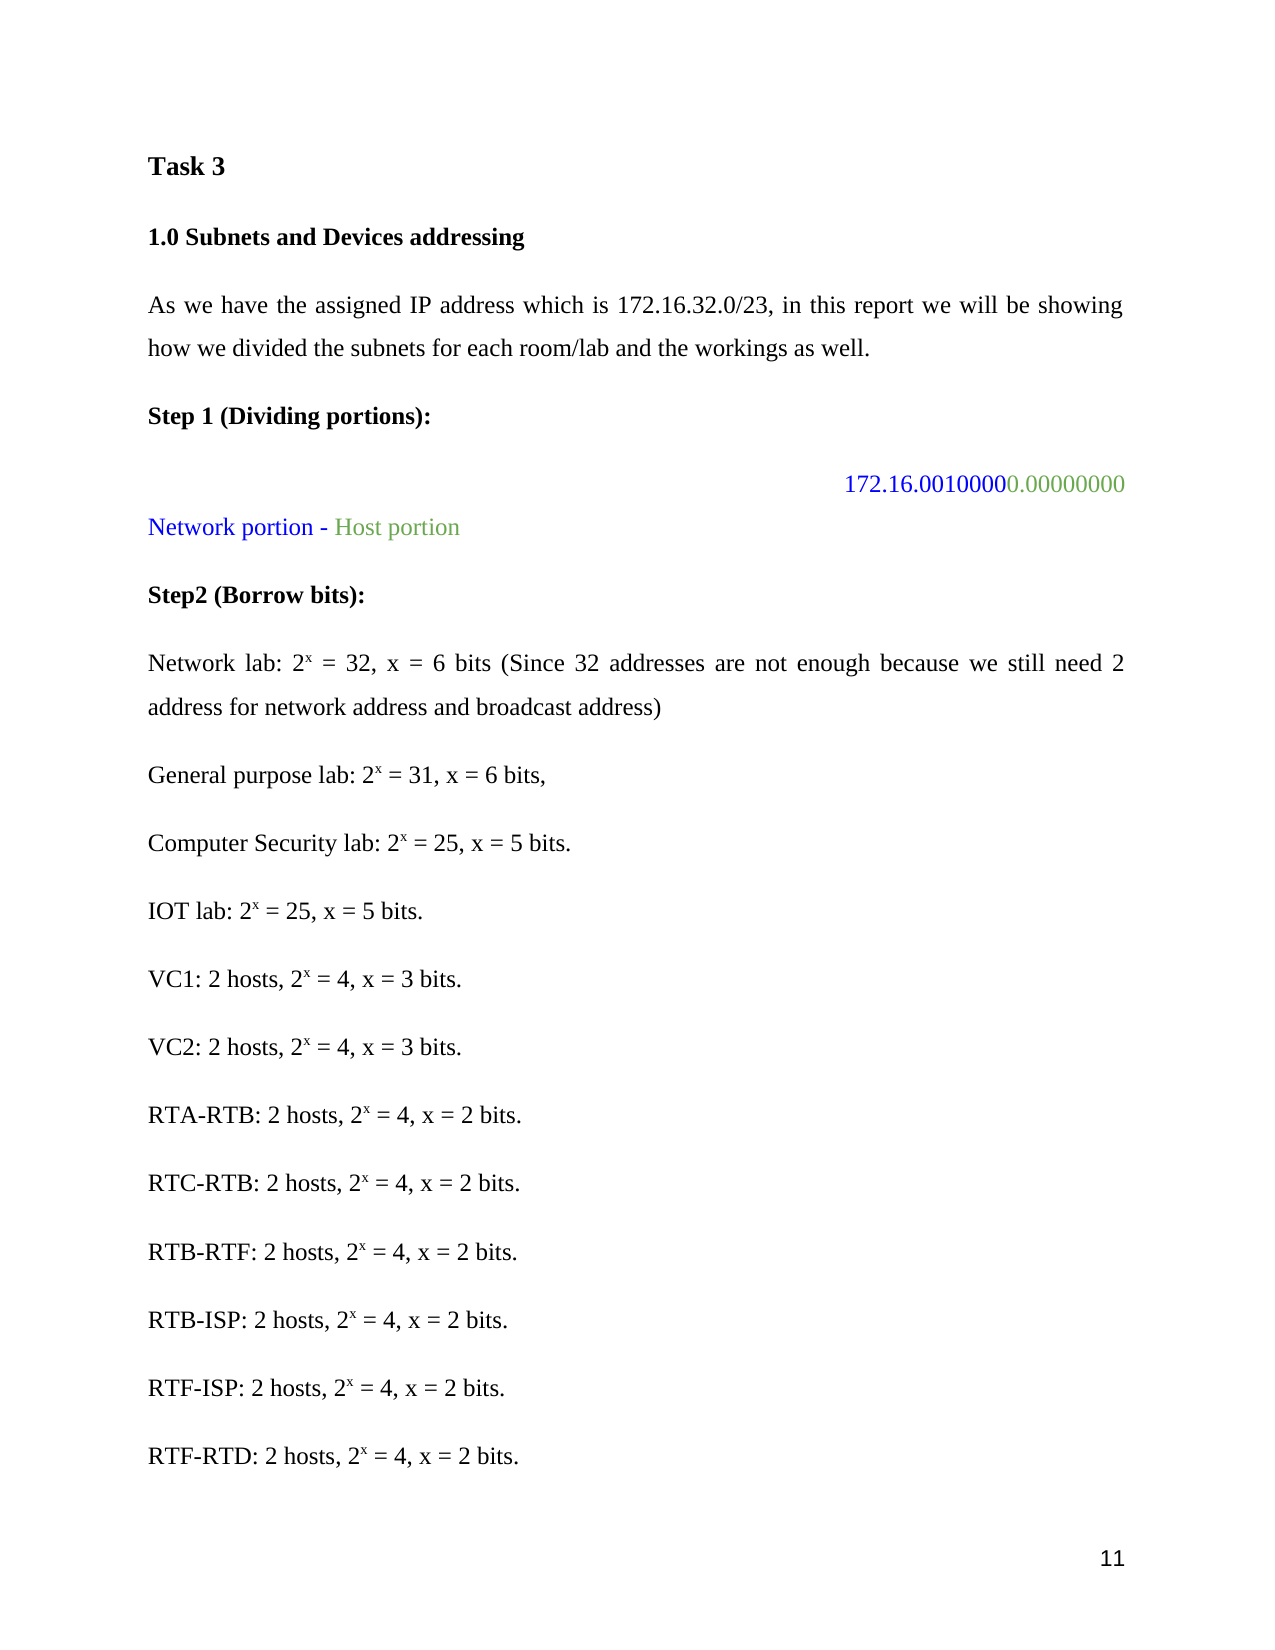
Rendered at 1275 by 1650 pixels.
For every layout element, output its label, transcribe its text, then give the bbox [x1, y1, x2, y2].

text RTA-RTB: 2 hosts, 2x = 4, x = 2 bits. [148, 1100, 1125, 1129]
subtitle 1.0 Subnets and Devices addressing [148, 222, 1125, 250]
text RTF-ISP: 2 hosts, 2x = 4, x = 2 bits. [148, 1373, 1125, 1402]
subtitle Task 3 [148, 150, 1125, 181]
text RTC-RTB: 2 hosts, 2x = 4, x = 2 bits. [148, 1168, 1125, 1197]
text As we have the assigned IP address which is 172.16.32.0/23, in this report we will be showing how we divided the subnets for each room/lab and the workings as well. [148, 290, 1125, 362]
text Step 1 (Dividing portions): [148, 401, 1125, 430]
text Network lab: 2x = 32, x = 6 bits (Since 32 addresses are not enough because we still need 2 address for network address and broadcast address) [148, 648, 1125, 720]
text General purpose lab: 2x = 31, x = 6 bits, [148, 760, 1125, 788]
text IOT lab: 2x = 25, x = 5 bits. [148, 896, 1125, 925]
text Step2 (Borrow bits): [148, 580, 1125, 609]
text RTB-RTF: 2 hosts, 2x = 4, x = 2 bits. [148, 1237, 1125, 1265]
text VC2: 2 hosts, 2x = 4, x = 3 bits. [148, 1032, 1125, 1061]
text RTF-RTD: 2 hosts, 2x = 4, x = 2 bits. [148, 1441, 1125, 1470]
text Computer Security lab: 2x = 25, x = 5 bits. [148, 828, 1125, 857]
text VC1: 2 hosts, 2x = 4, x = 3 bits. [148, 964, 1125, 993]
text RTB-ISP: 2 hosts, 2x = 4, x = 2 bits. [148, 1305, 1125, 1333]
text 172.16.00100000.00000000 Network portion - Host portion [148, 469, 1125, 541]
